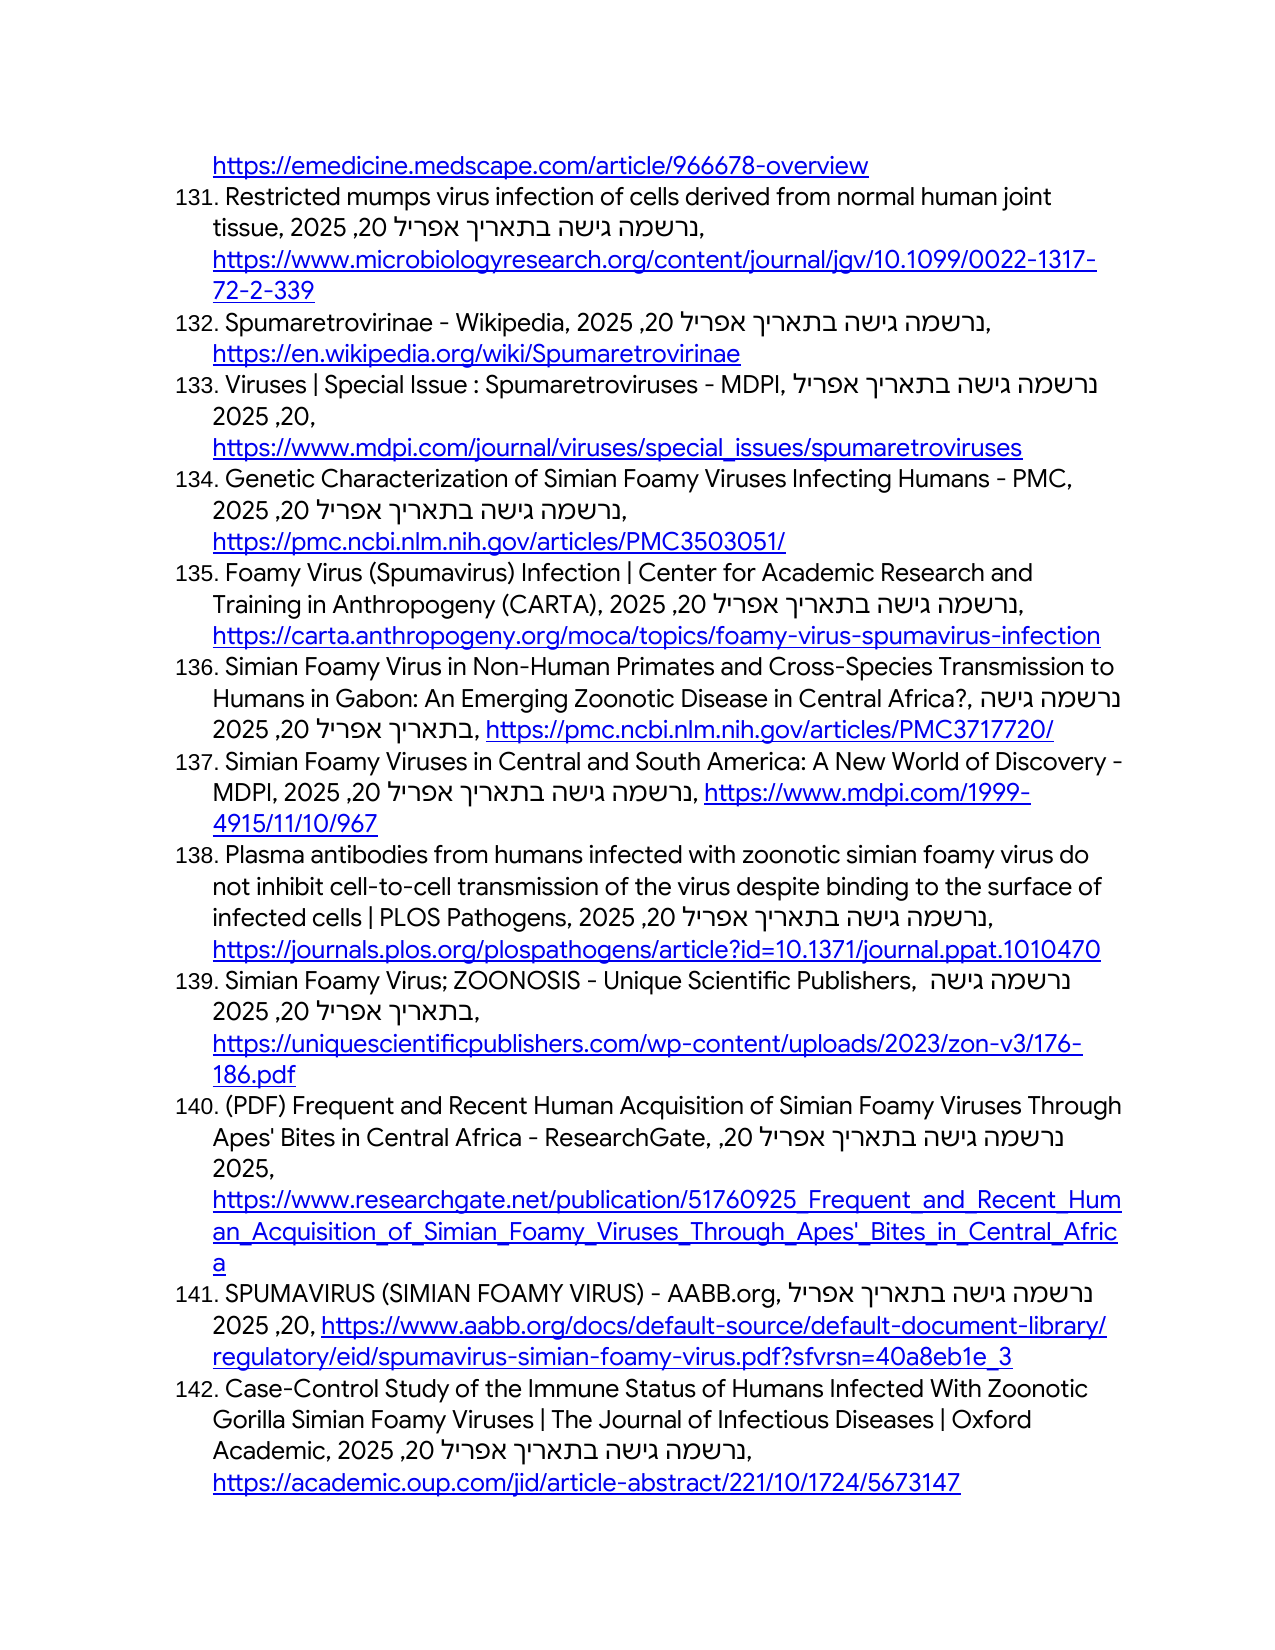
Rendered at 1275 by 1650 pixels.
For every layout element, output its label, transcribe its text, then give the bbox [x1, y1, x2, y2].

list Simian Foamy Viruses in Central and South America: A New World of Discovery - MDPI, נרשמה גישה בתאריך אפריל 20, 2025, https://www.mdpi.com/1999-4915/11/10/967 [175, 746, 1125, 840]
list Simian Foamy Virus; ZOONOSIS - Unique Scientific Publishers, נרשמה גישה בתאריך אפריל 20, 2025, https://uniquescientificpublishers.com/wp-content/uploads/2023/zon-v3/176-186.pdf [175, 965, 1125, 1091]
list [175, 150, 1125, 181]
list Restricted mumps virus infection of cells derived from normal human joint tissue, נרשמה גישה בתאריך אפריל 20, 2025, https://www.microbiologyresearch.org/content/journal/jgv/10.1099/0022-1317-72-2-339 [175, 181, 1125, 307]
list Foamy Virus (Spumavirus) Infection | Center for Academic Research and Training in Anthropogeny (CARTA), נרשמה גישה בתאריך אפריל 20, 2025, https://carta.anthropogeny.org/moca/topics/foamy-virus-spumavirus-infection [175, 558, 1125, 652]
list Plasma antibodies from humans infected with zoonotic simian foamy virus do not inhibit cell-to-cell transmission of the virus despite binding to the surface of infected cells | PLOS Pathogens, נרשמה גישה בתאריך אפריל 20, 2025, https://journals.plos.org/plospathogens/article?id=10.1371/journal.ppat.1010470 [175, 840, 1125, 965]
list SPUMAVIRUS (SIMIAN FOAMY VIRUS) - AABB.org, נרשמה גישה בתאריך אפריל 20, 2025, https://www.aabb.org/docs/default-source/default-document-library/regulatory/eid/spumavirus-simian-foamy-virus.pdf?sfvrsn=40a8eb1e_3 [175, 1279, 1125, 1373]
list Genetic Characterization of Simian Foamy Viruses Infecting Humans - PMC, נרשמה גישה בתאריך אפריל 20, 2025, https://pmc.ncbi.nlm.nih.gov/articles/PMC3503051/ [175, 463, 1125, 558]
list (PDF) Frequent and Recent Human Acquisition of Simian Foamy Viruses Through Apes' Bites in Central Africa - ResearchGate, נרשמה גישה בתאריך אפריל 20, 2025, https://www.researchgate.net/publication/51760925_Frequent_and_Recent_Human_Acquisition_of_Simian_Foamy_Viruses_Through_Apes'_Bites_in_Central_Africa [175, 1091, 1125, 1279]
list Viruses | Special Issue : Spumaretroviruses - MDPI, נרשמה גישה בתאריך אפריל 20, 2025, https://www.mdpi.com/journal/viruses/special_issues/spumaretroviruses [175, 369, 1125, 463]
list Simian Foamy Virus in Non-Human Primates and Cross-Species Transmission to Humans in Gabon: An Emerging Zoonotic Disease in Central Africa?, נרשמה גישה בתאריך אפריל 20, 2025, https://pmc.ncbi.nlm.nih.gov/articles/PMC3717720/ [175, 652, 1125, 746]
list Spumaretrovirinae - Wikipedia, נרשמה גישה בתאריך אפריל 20, 2025, https://en.wikipedia.org/wiki/Spumaretrovirinae [175, 307, 1125, 369]
list Case-Control Study of the Immune Status of Humans Infected With Zoonotic Gorilla Simian Foamy Viruses | The Journal of Infectious Diseases | Oxford Academic, נרשמה גישה בתאריך אפריל 20, 2025, https://academic.oup.com/jid/article-abstract/221/10/1724/5673147 [175, 1373, 1125, 1498]
